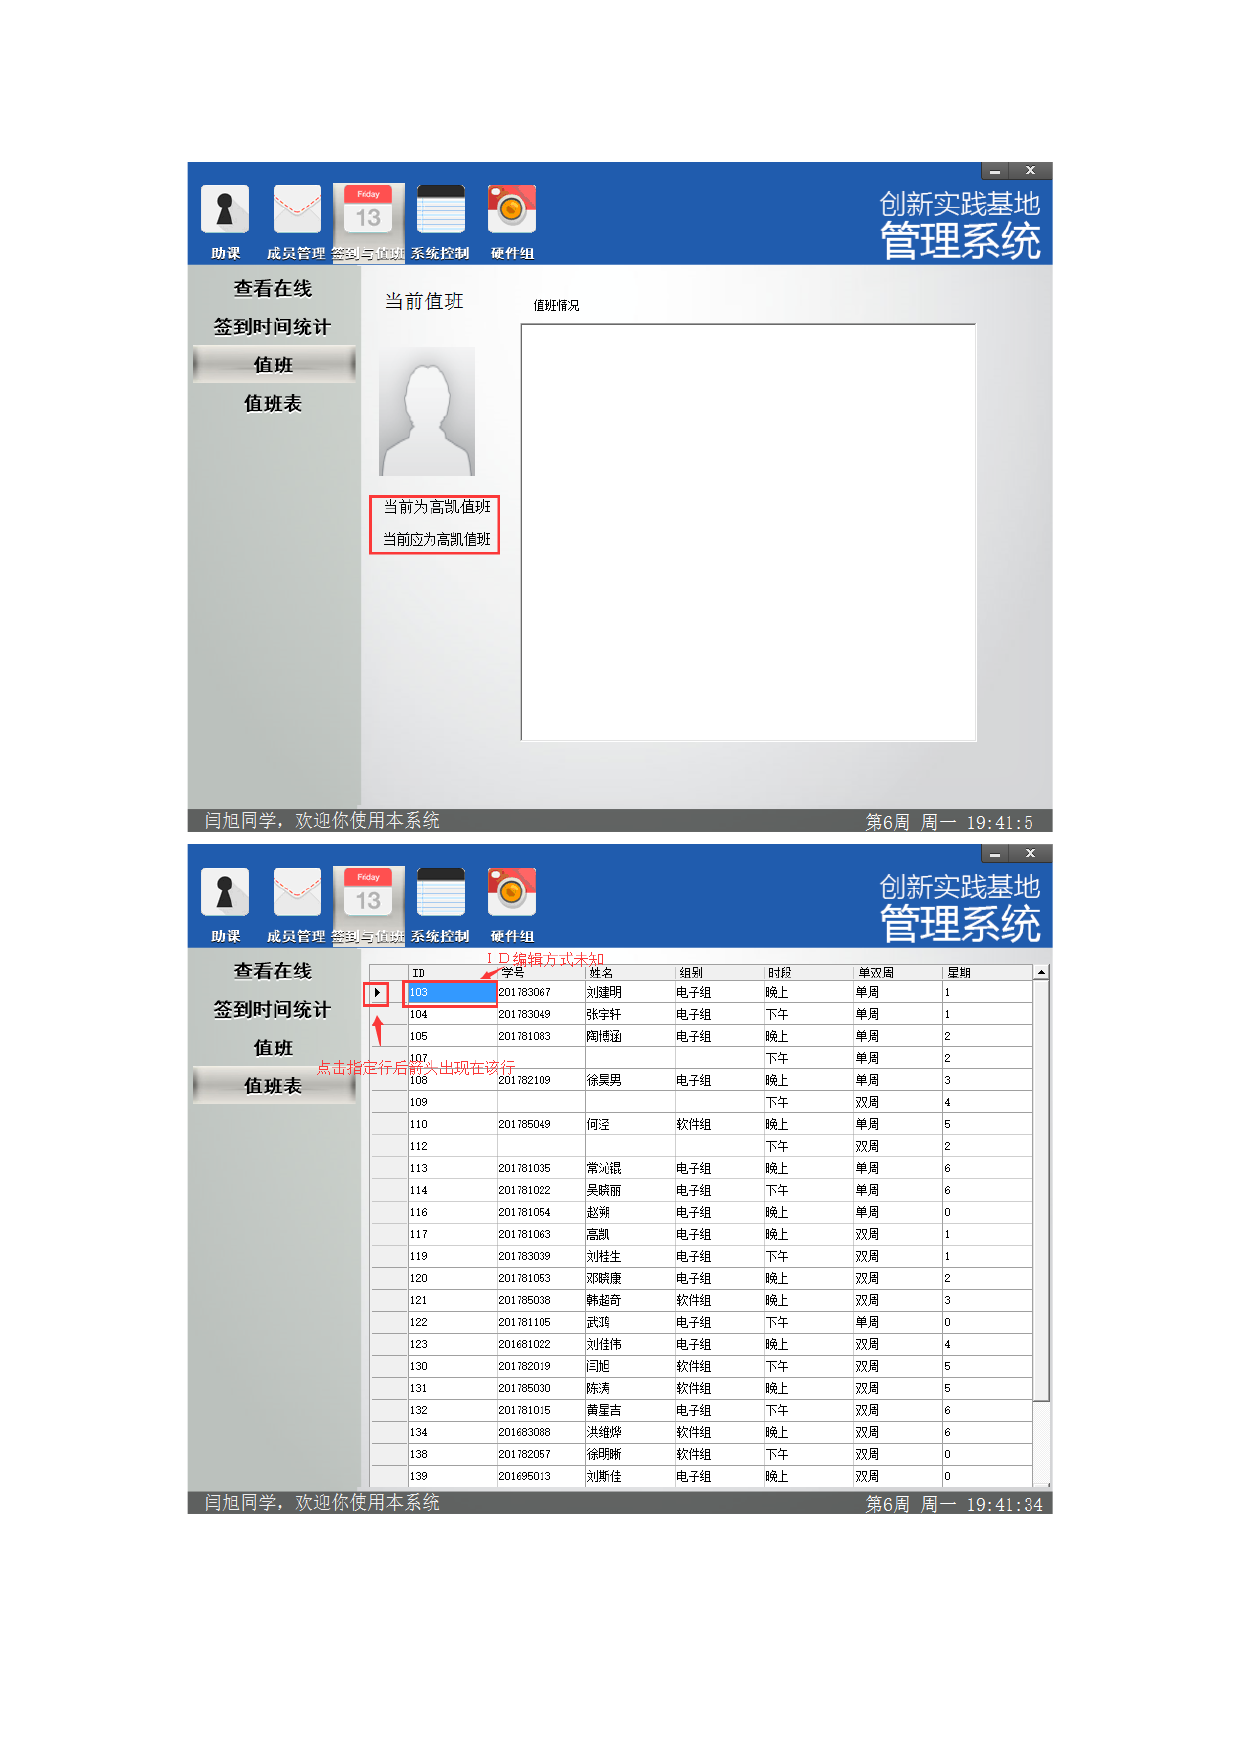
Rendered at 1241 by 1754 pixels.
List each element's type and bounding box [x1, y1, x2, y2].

picture [187, 844, 1053, 1514]
picture [187, 162, 1053, 832]
